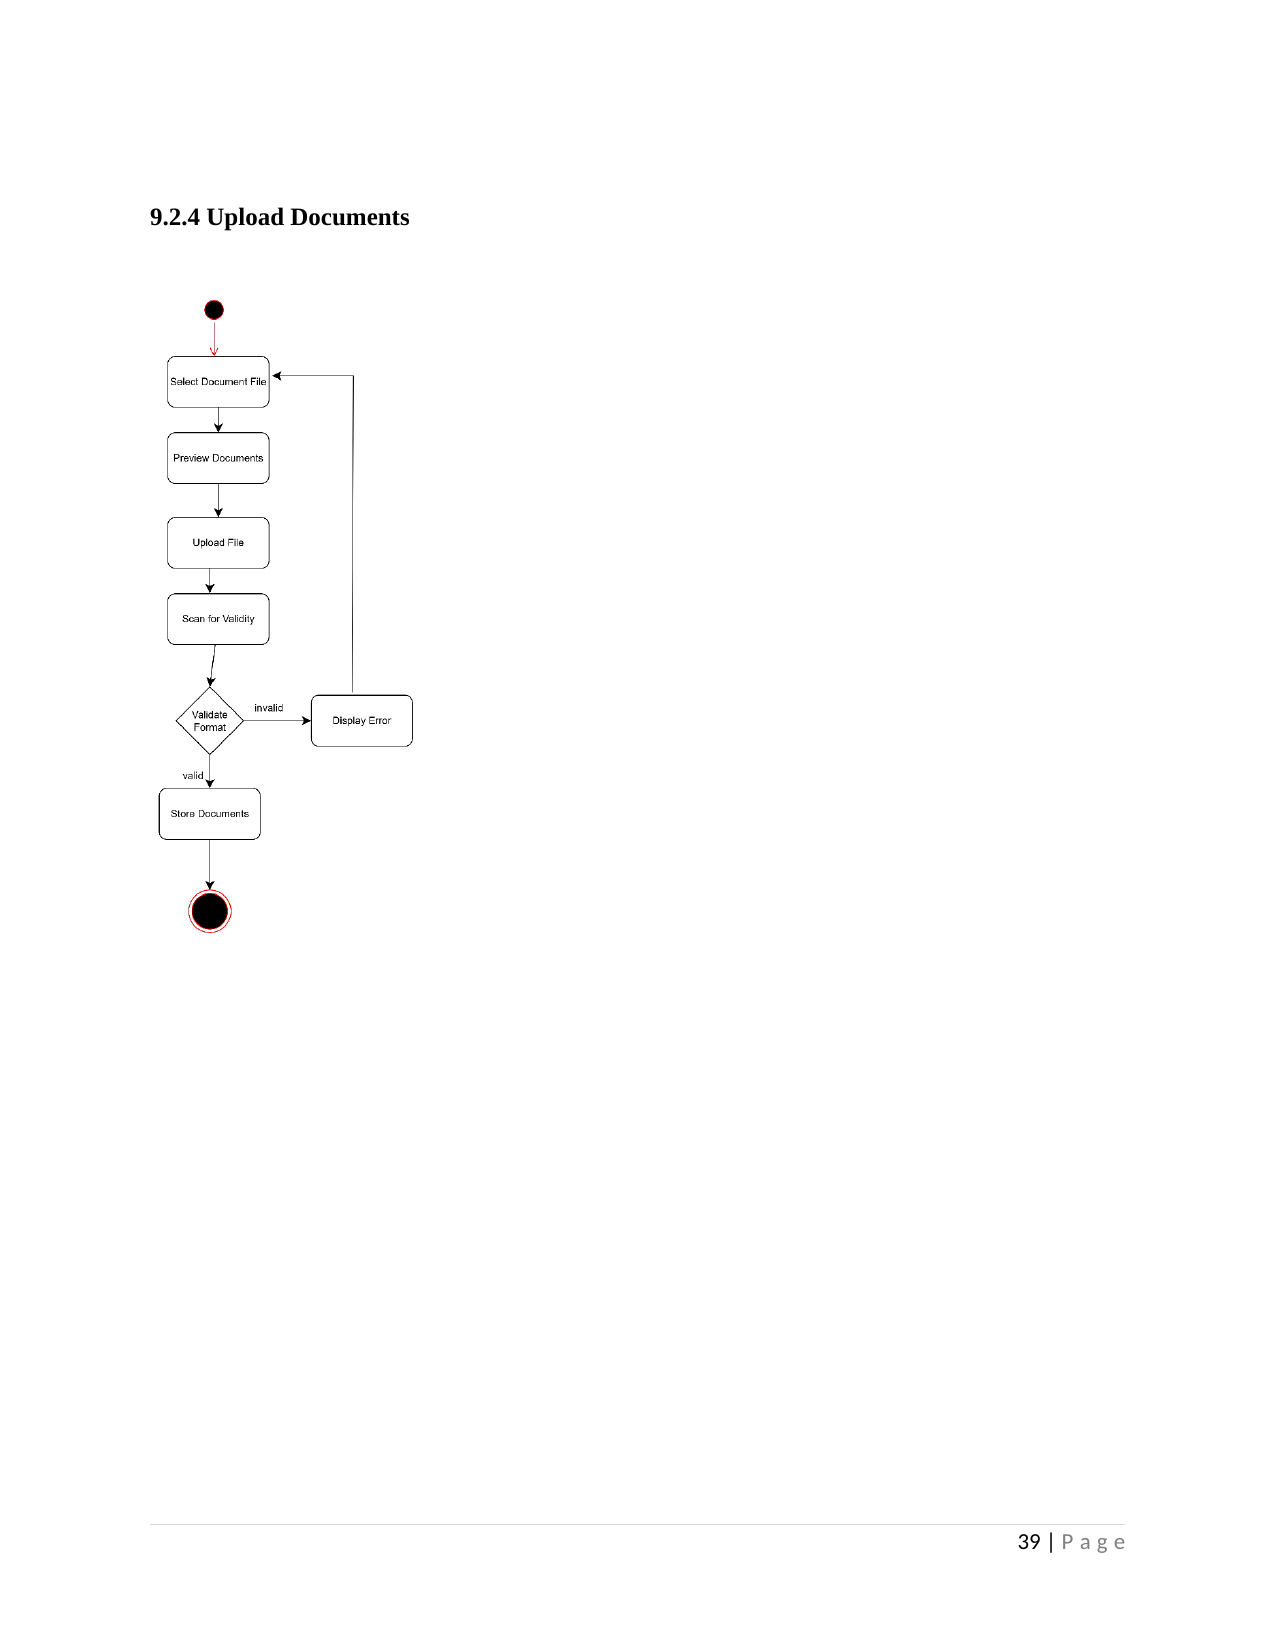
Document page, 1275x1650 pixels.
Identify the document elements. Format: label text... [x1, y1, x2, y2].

text 9.2.4 Upload Documents [150, 202, 1125, 230]
picture [150, 288, 421, 941]
